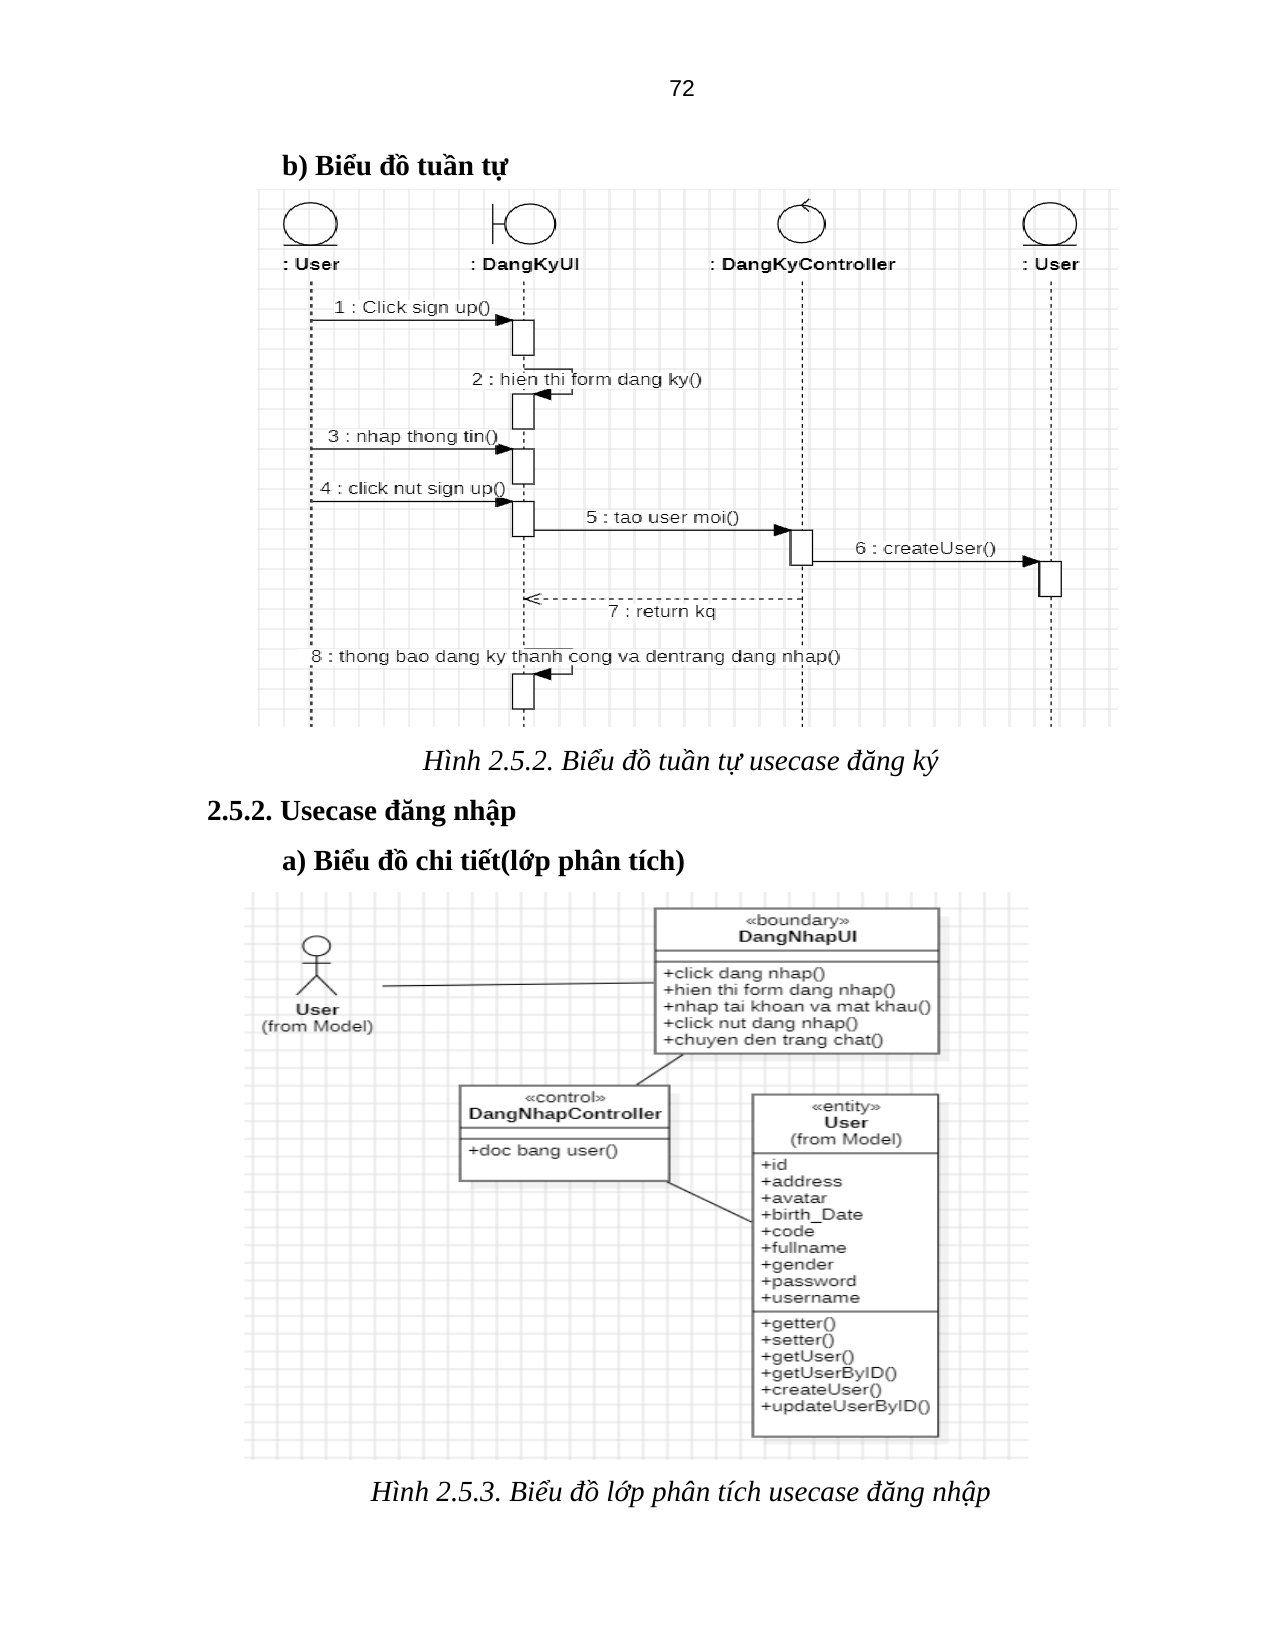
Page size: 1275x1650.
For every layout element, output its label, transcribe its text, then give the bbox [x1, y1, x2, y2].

picture [244, 892, 1029, 1460]
text b) Biểu đồ tuần tự [207, 148, 1157, 181]
text a) Biểu đồ chi tiết(lớp phân tích) [282, 843, 1157, 876]
picture [257, 189, 1119, 727]
subtitle 2.5.2. Usecase đăng nhập [207, 793, 1157, 826]
subtitle Hình 2.5.3. Biểu đồ lớp phân tích usecase đăng nhập [207, 1474, 1157, 1507]
